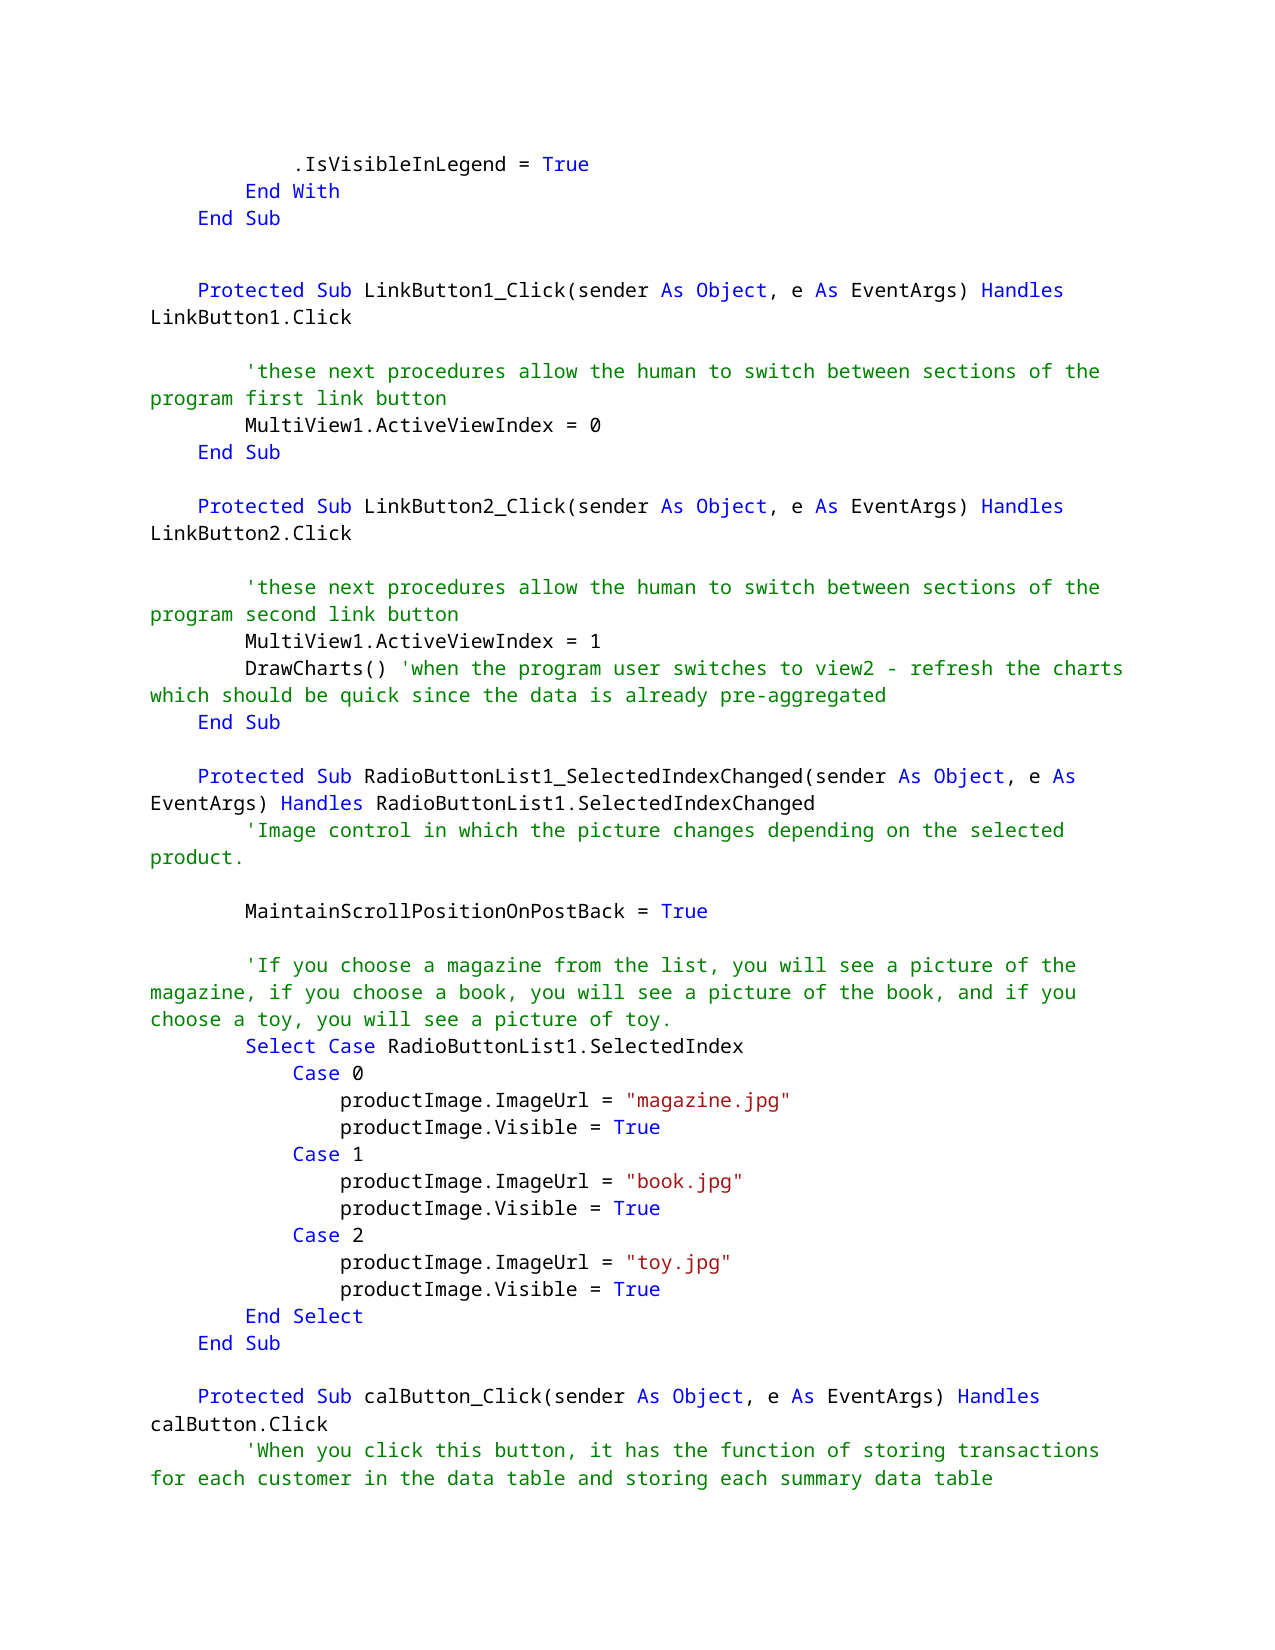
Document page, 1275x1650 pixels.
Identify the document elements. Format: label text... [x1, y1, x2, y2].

text End With [150, 177, 1125, 204]
text End Sub [150, 708, 1125, 735]
text 'these next procedures allow the human to switch between sections of the program second link button [150, 573, 1125, 627]
text Case 1 [150, 1140, 1125, 1167]
text productImage.ImageUrl = "book.jpg" [150, 1167, 1125, 1194]
text productImage.ImageUrl = "toy.jpg" [150, 1248, 1125, 1275]
text MaintainScrollPositionOnPostBack = True [150, 897, 1125, 924]
text Select Case RadioButtonList1.SelectedIndex [150, 1032, 1125, 1059]
text End Sub [150, 204, 1125, 231]
text Protected Sub calButton_Click(sender As Object, e As EventArgs) Handles calButton.Click [150, 1383, 1125, 1437]
text Case 0 [150, 1059, 1125, 1086]
text End Sub [150, 438, 1125, 466]
text Case 2 [150, 1221, 1125, 1248]
text Protected Sub LinkButton1_Click(sender As Object, e As EventArgs) Handles LinkButton1.Click [150, 277, 1125, 331]
text DrawCharts() 'when the program user switches to view2 - refresh the charts which should be quick since the data is already pre-aggregated [150, 654, 1125, 708]
text 'Image control in which the picture changes depending on the selected product. [150, 816, 1125, 870]
text Protected Sub LinkButton2_Click(sender As Object, e As EventArgs) Handles LinkButton2.Click [150, 492, 1125, 546]
text End Select [150, 1302, 1125, 1329]
text 'When you click this button, it has the function of storing transactions for each customer in the data table and storing each summary data table [150, 1437, 1125, 1491]
text productImage.ImageUrl = "magazine.jpg" [150, 1086, 1125, 1113]
text productImage.Visible = True [150, 1275, 1125, 1302]
text MultiView1.ActiveViewIndex = 0 [150, 412, 1125, 438]
text productImage.Visible = True [150, 1113, 1125, 1140]
text MultiView1.ActiveViewIndex = 1 [150, 627, 1125, 654]
text productImage.Visible = True [150, 1194, 1125, 1221]
text 'If you choose a magazine from the list, you will see a picture of the magazine, if you choose a book, you will see a picture of the book, and if you choose a toy, you will see a picture of toy. [150, 951, 1125, 1032]
text Protected Sub RadioButtonList1_SelectedIndexChanged(sender As Object, e As EventArgs) Handles RadioButtonList1.SelectedIndexChanged [150, 762, 1125, 816]
text End Sub [150, 1329, 1125, 1356]
text .IsVisibleInLegend = True [150, 150, 1125, 177]
text 'these next procedures allow the human to switch between sections of the program first link button [150, 358, 1125, 412]
